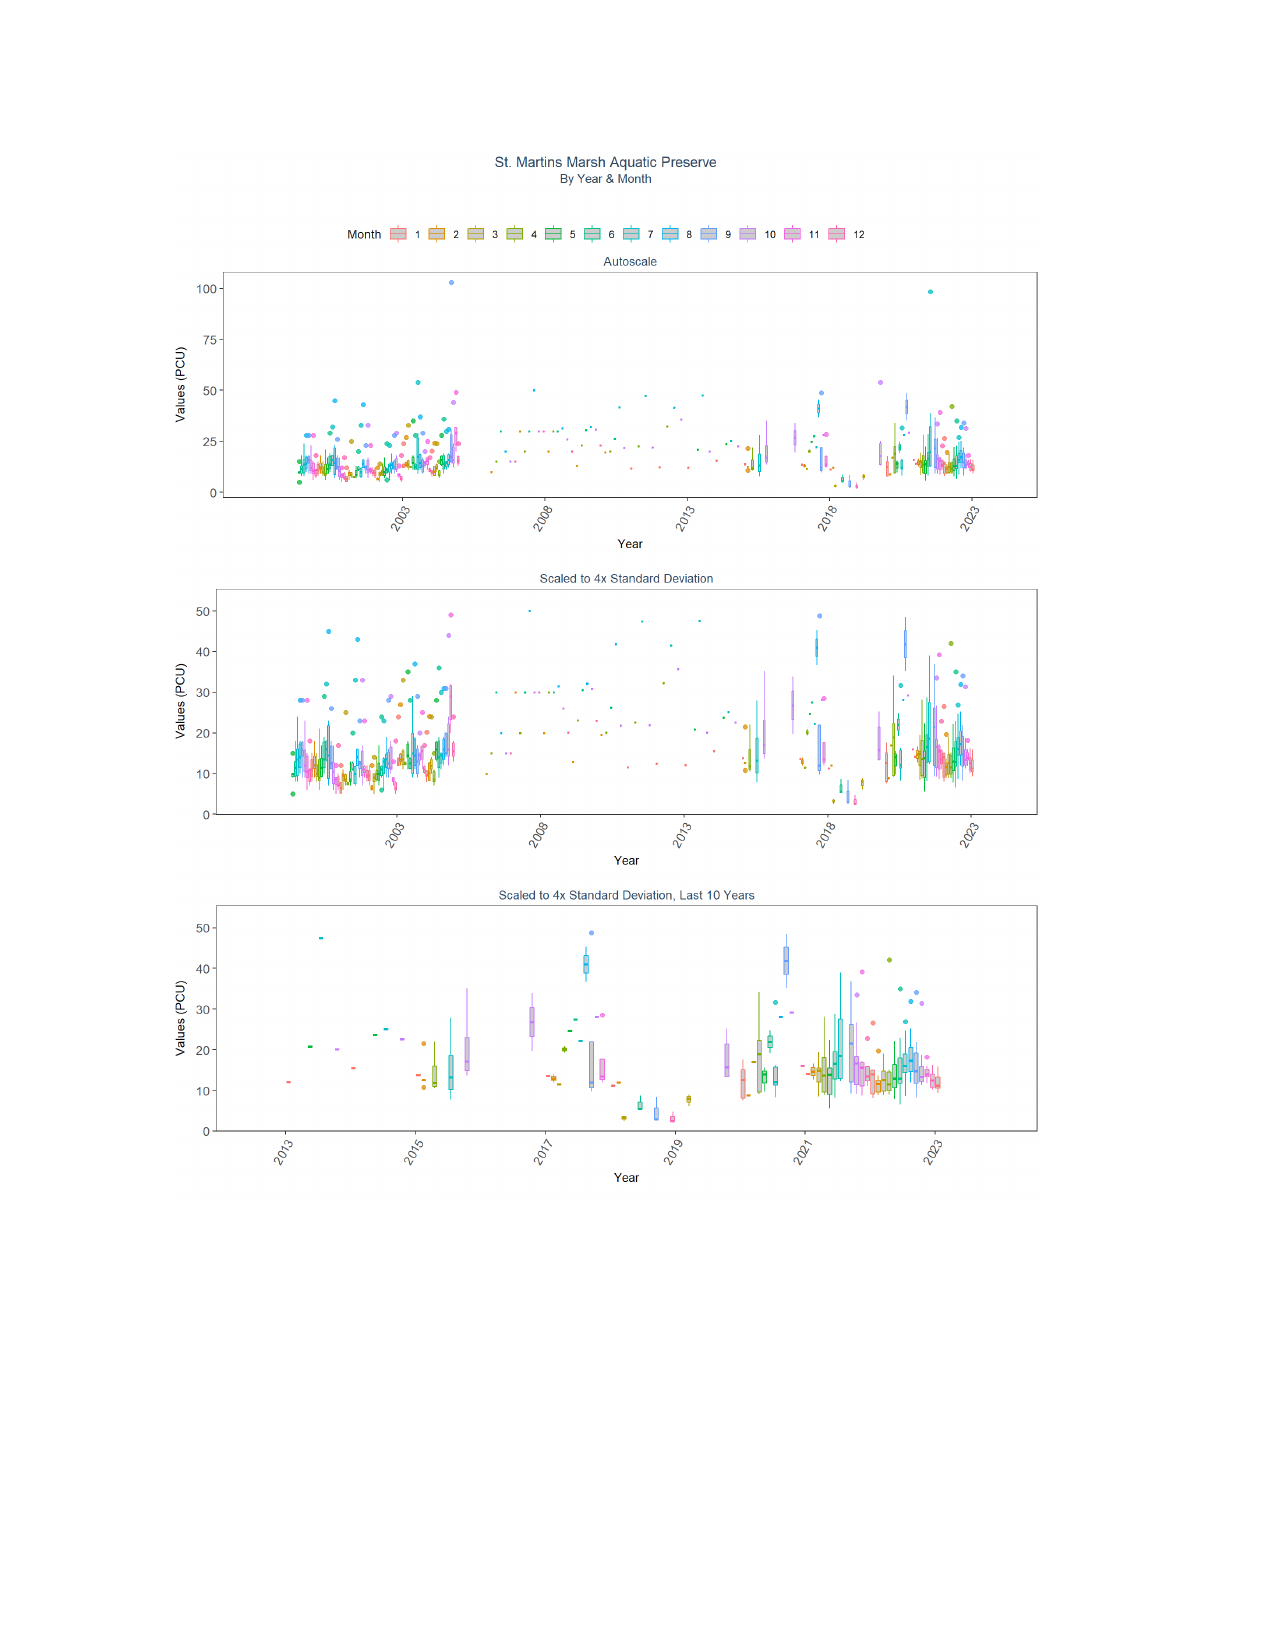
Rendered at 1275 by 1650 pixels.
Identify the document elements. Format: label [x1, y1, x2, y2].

picture [168, 150, 1044, 1200]
